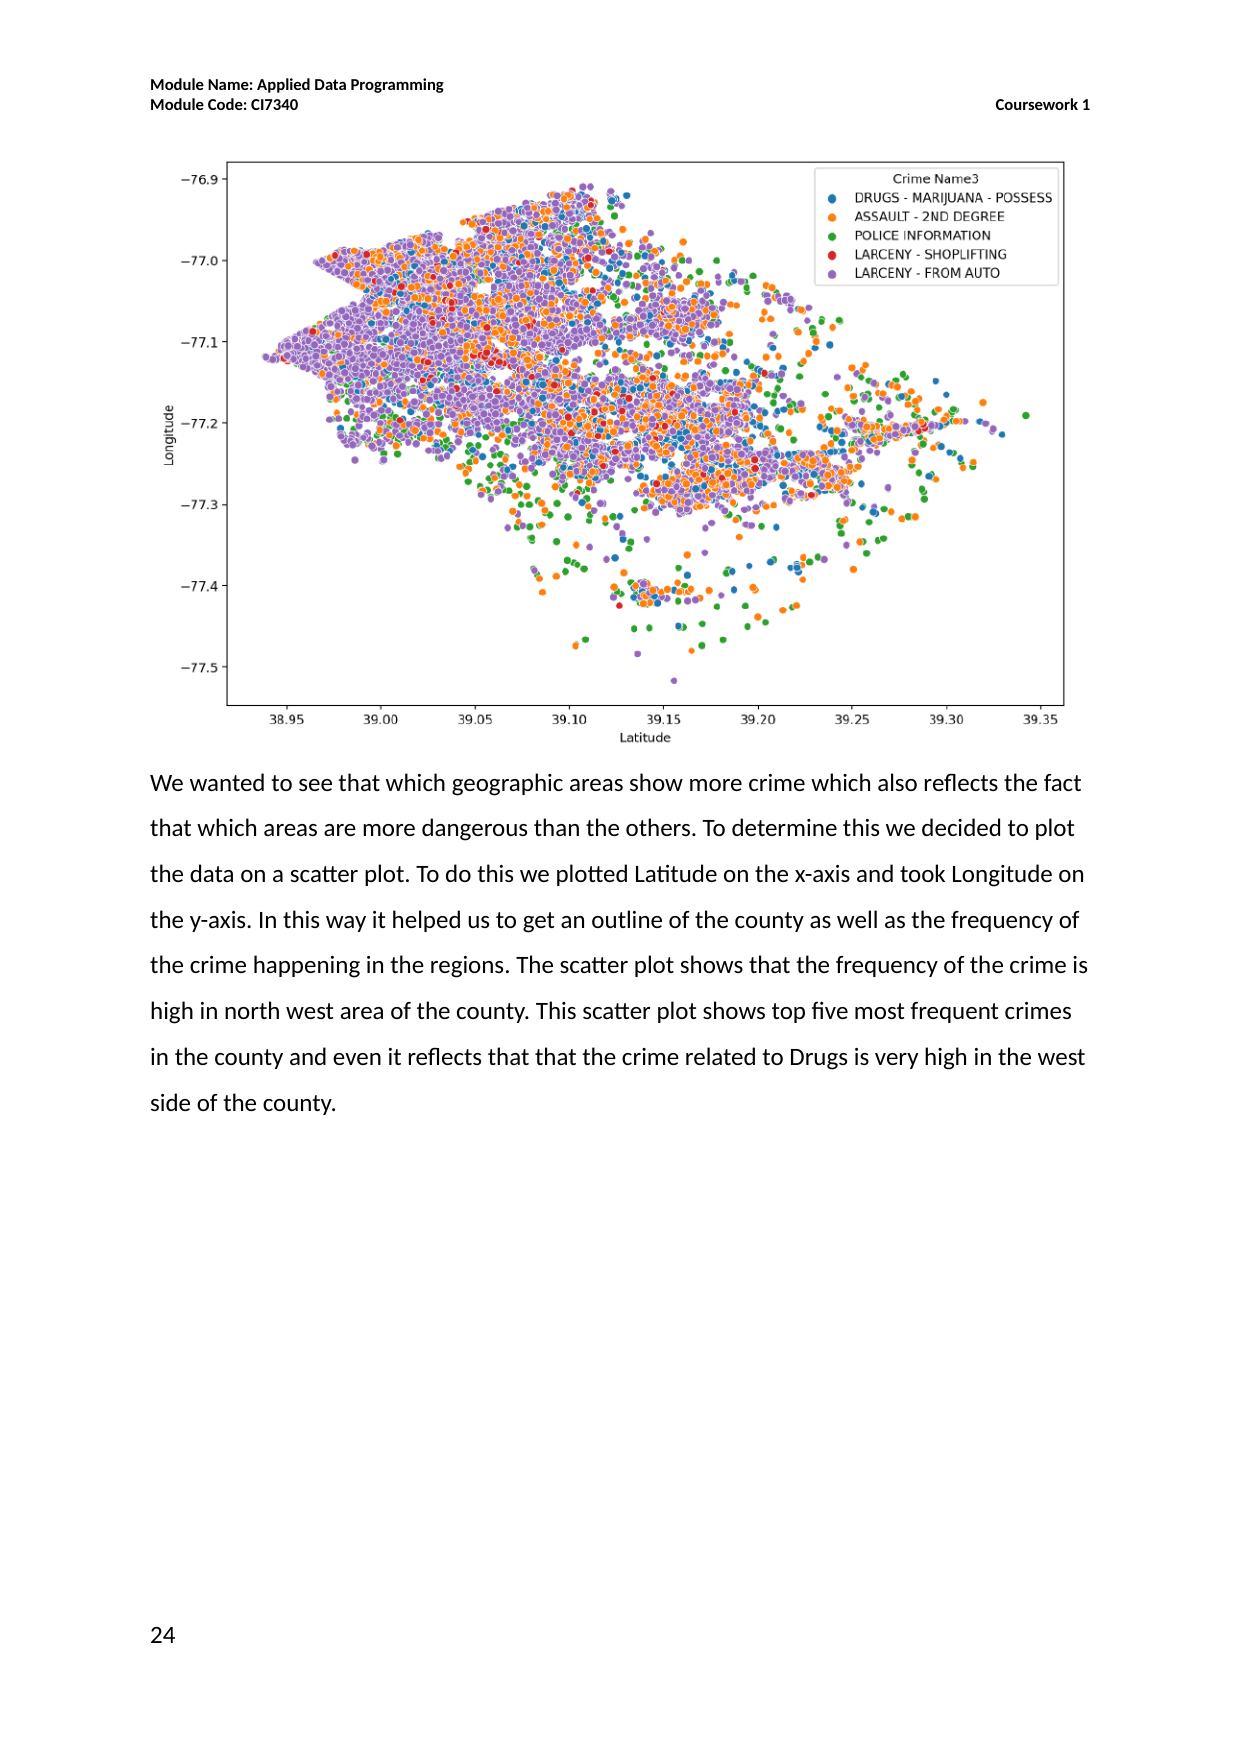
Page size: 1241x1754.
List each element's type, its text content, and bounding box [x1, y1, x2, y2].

picture [150, 150, 1089, 752]
text We wanted to see that which geographic areas show more crime which also reflects the fact that which areas are more dangerous than the others. To determine this we decided to plot the data on a scatter plot. To do this we plotted Latitude on the x-axis and took Longitude on the y-axis. In this way it helped us to get an outline of the county as well as the frequency of the crime happening in the regions. The scatter plot shows that the frequency of the crime is high in north west area of the county. This scatter plot shows top five most frequent crimes in the county and even it reflects that that the crime related to Drugs is very high in the west side of the county. [150, 767, 1090, 1117]
